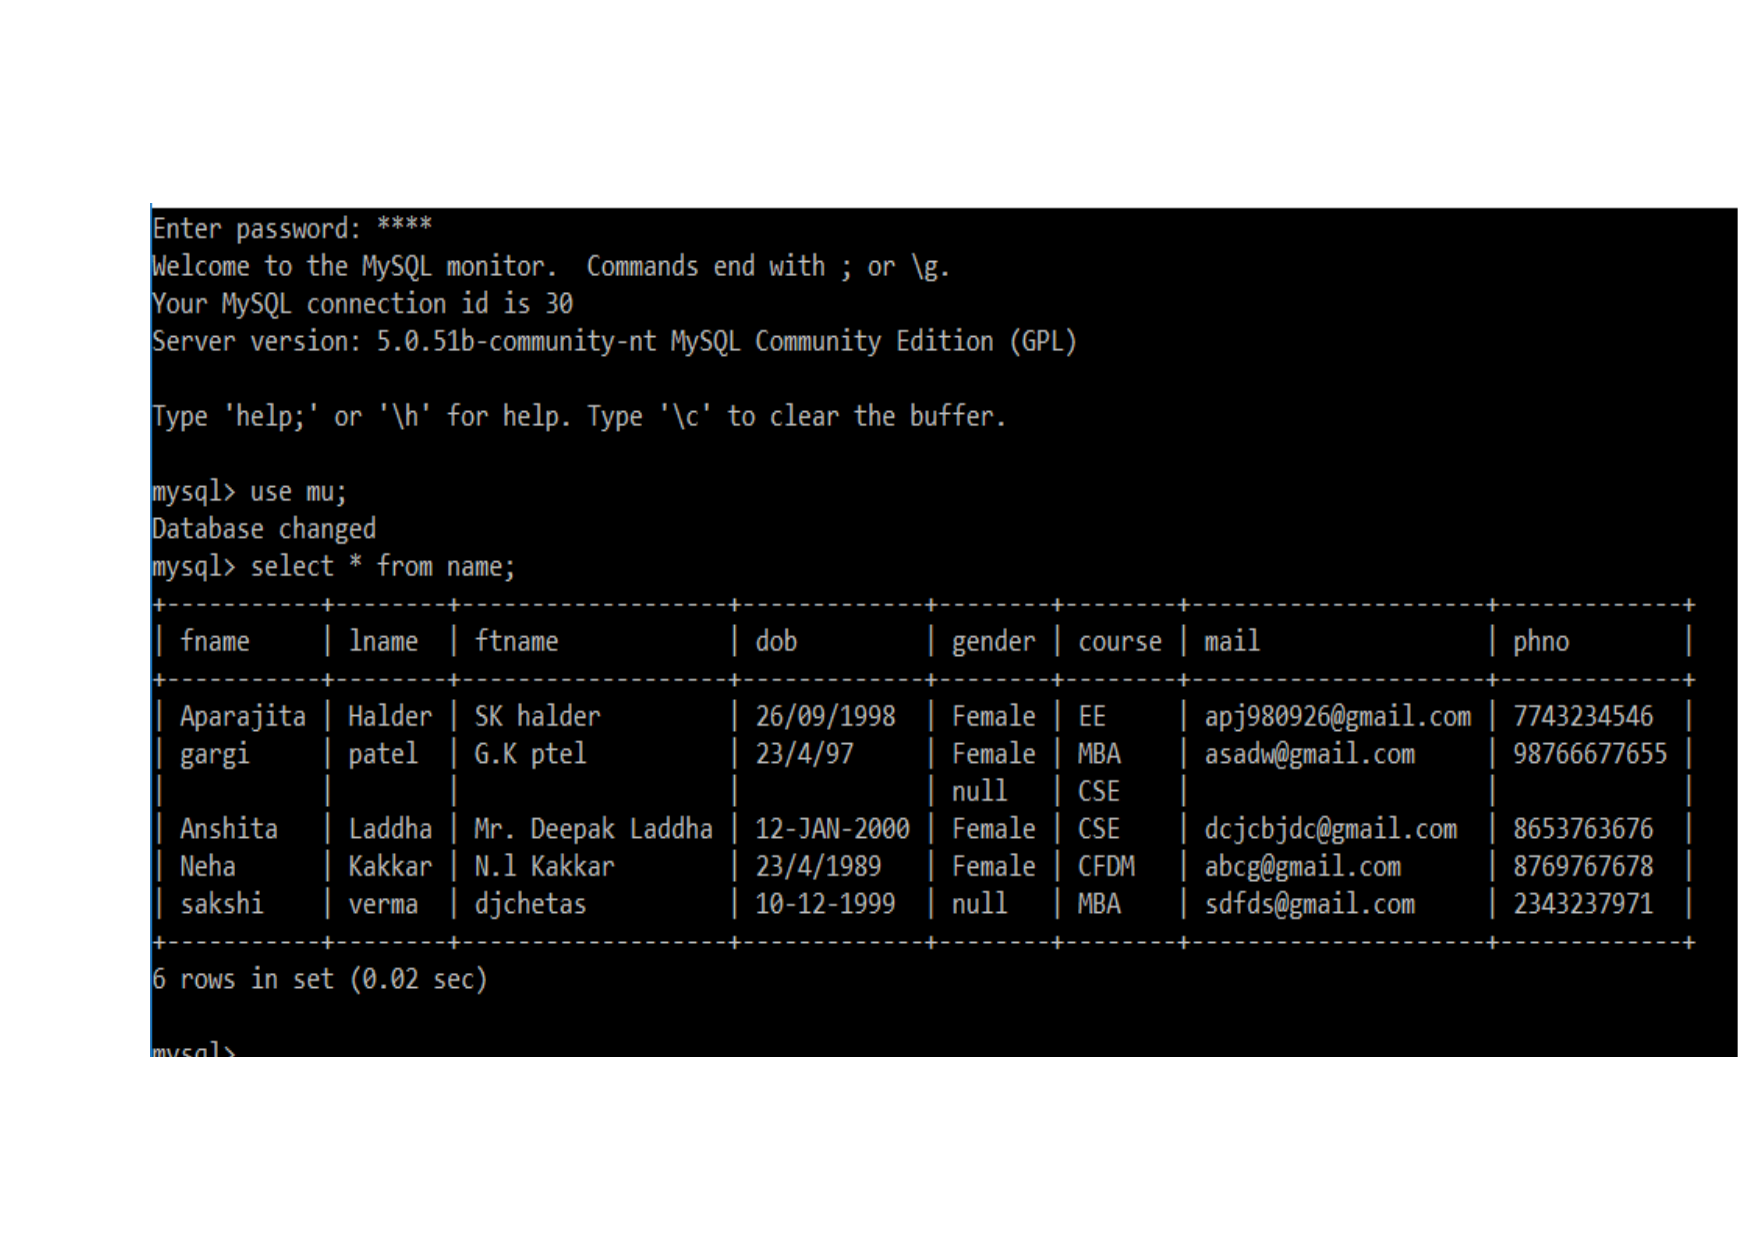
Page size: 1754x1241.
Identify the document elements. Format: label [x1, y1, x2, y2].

picture [150, 203, 1738, 1057]
